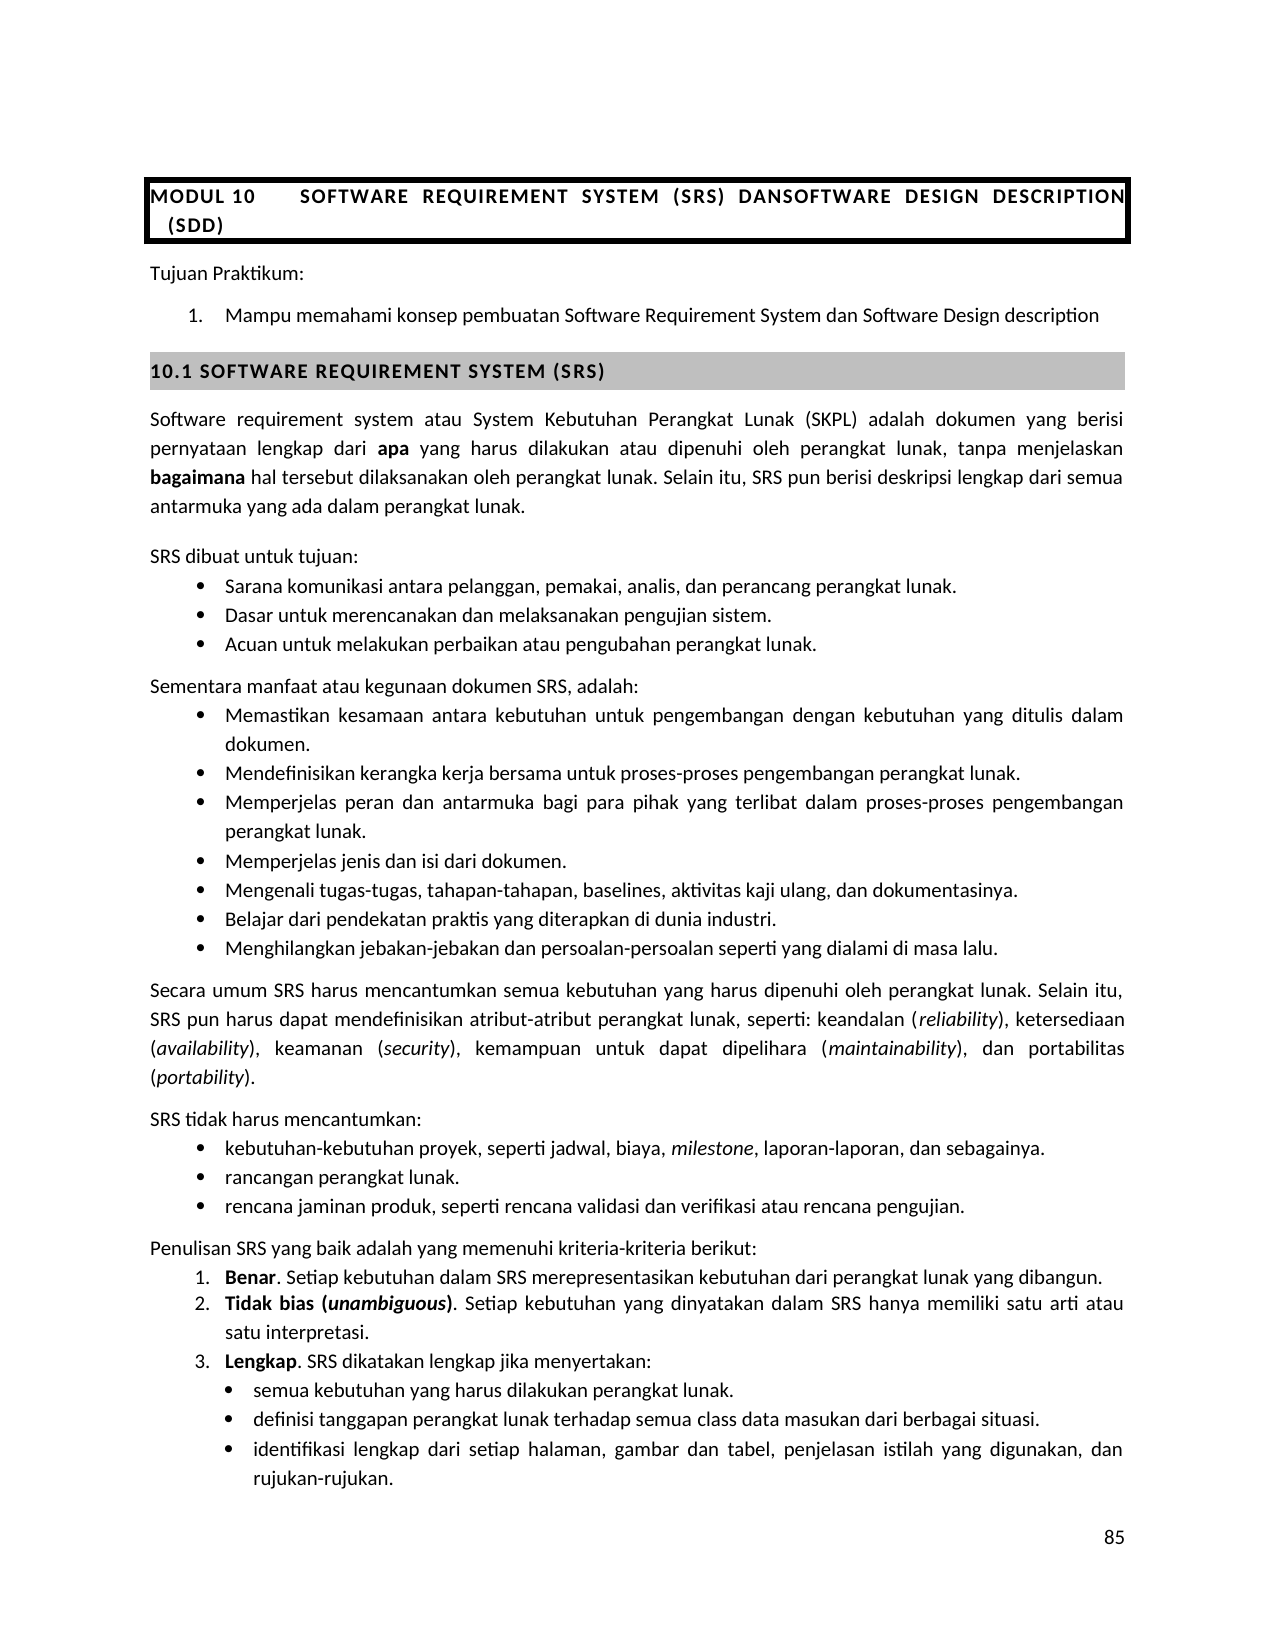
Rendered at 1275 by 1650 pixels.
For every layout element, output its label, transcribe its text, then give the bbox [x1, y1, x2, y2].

list kebutuhan-kebutuhan proyek, seperti jadwal, biaya, milestone, laporan-laporan, dan sebagainya. [197, 1135, 1125, 1161]
list Memperjelas peran dan antarmuka bagi para pihak yang terlibat dalam proses-proses pengembangan perangkat lunak. [197, 789, 1125, 844]
list Memperjelas jenis dan isi dari dokumen. [197, 848, 1125, 873]
text 3. Lengkap. SRS dikatakan lengkap jika menyertakan: [194, 1348, 1125, 1374]
list identifikasi lengkap dari setiap halaman, gambar dan tabel, penjelasan istilah yang digunakan, dan rujukan-rujukan. [225, 1436, 1125, 1490]
list Dasar untuk merencanakan dan melaksanakan pengujian sistem. [197, 602, 1125, 627]
subtitle 10.1 Software Requirement System (SRS) [150, 358, 1125, 384]
text 2. Tidak bias (unambiguous). Setiap kebutuhan yang dinyatakan dalam SRS hanya memiliki satu arti atau satu interpretasi. [194, 1290, 1125, 1344]
list semua kebutuhan yang harus dilakukan perangkat lunak. [225, 1377, 1125, 1403]
text 1. Benar. Setiap kebutuhan dalam SRS merepresentasikan kebutuhan dari perangkat lunak yang dibangun. [194, 1264, 1125, 1290]
text Sementara manfaat atau kegunaan dokumen SRS, adalah: [150, 673, 1125, 698]
list Mengenali tugas-tugas, tahapan-tahapan, baselines, aktivitas kaji ulang, dan dokumentasinya. [197, 877, 1125, 902]
subtitle Software Requirement System (SRS) Dansoftware Design Description (SDD) [150, 183, 1125, 238]
list definisi tanggapan perangkat lunak terhadap semua class data masukan dari berbagai situasi. [225, 1407, 1125, 1432]
list Memastikan kesamaan antara kebutuhan untuk pengembangan dengan kebutuhan yang ditulis dalam dokumen. [197, 702, 1125, 757]
list Belajar dari pendekatan praktis yang diterapkan di dunia industri. [197, 906, 1125, 932]
list Mampu memahami konsep pembuatan Software Requirement System dan Software Design description [187, 302, 1125, 327]
list Sarana komunikasi antara pelanggan, pemakai, analis, dan perancang perangkat lunak. [197, 573, 1125, 598]
list Mendefinisikan kerangka kerja bersama untuk proses-proses pengembangan perangkat lunak. [197, 760, 1125, 786]
list rancangan perangkat lunak. [197, 1164, 1125, 1190]
list Menghilangkan jebakan-jebakan dan persoalan-persoalan seperti yang dialami di masa lalu. [197, 935, 1125, 961]
list Acuan untuk melakukan perbaikan atau pengubahan perangkat lunak. [197, 631, 1125, 657]
list rencana jaminan produk, seperti rencana validasi dan verifikasi atau rencana pengujian. [197, 1194, 1125, 1219]
text SRS tidak harus mencantumkan: [150, 1106, 1125, 1132]
text SRS dibuat untuk tujuan: [150, 544, 1125, 569]
text Penulisan SRS yang baik adalah yang memenuhi kriteria-kriteria berikut: [150, 1235, 1125, 1261]
text Software requirement system atau System Kebutuhan Perangkat Lunak (SKPL) adalah dokumen yang berisi pernyataan lengkap dari apa yang harus dilakukan atau dipenuhi oleh perangkat lunak, tanpa menjelaskan bagaimana hal tersebut dilaksanakan oleh perangkat lunak. Selain itu, SRS pun berisi deskripsi lengkap dari semua antarmuka yang ada dalam perangkat lunak. [150, 406, 1125, 519]
text Tujuan Praktikum: [150, 260, 1125, 286]
text Secara umum SRS harus mencantumkan semua kebutuhan yang harus dipenuhi oleh perangkat lunak. Selain itu, SRS pun harus dapat mendefinisikan atribut-atribut perangkat lunak, seperti: keandalan (reliability), ketersediaan (availability), keamanan (security), kemampuan untuk dapat dipelihara (maintainability), dan portabilitas (portability). [150, 977, 1125, 1090]
